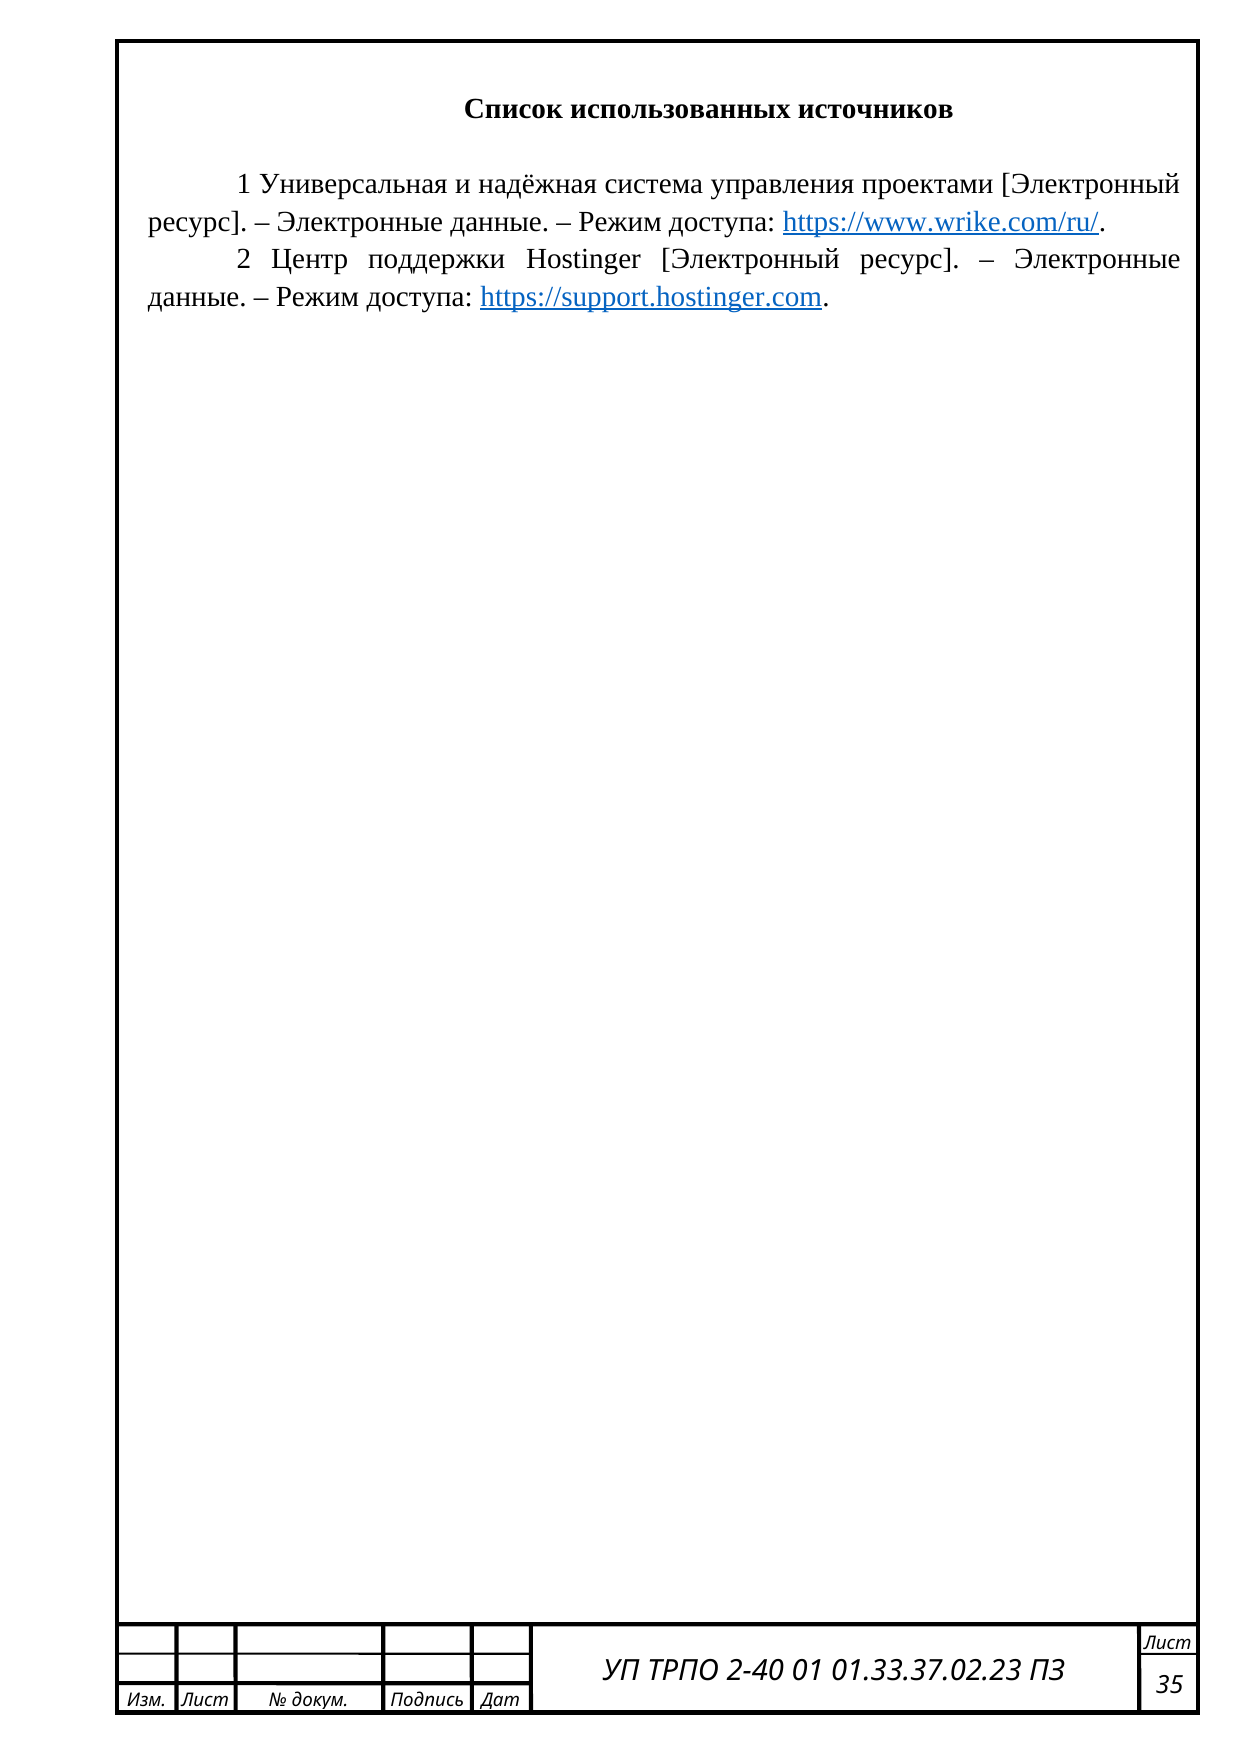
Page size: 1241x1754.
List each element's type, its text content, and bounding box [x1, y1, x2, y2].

text Список использованных источников [148, 89, 1181, 126]
text 2 Центр поддержки Hostinger [Электронный ресурс]. – Электронные данные. – Режим доступа: https://support.hostinger.com. [148, 239, 1181, 314]
text 1 Универсальная и надёжная система управления проектами [Электронный ресурс]. – Электронные данные. – Режим доступа: https://www.wrike.com/ru/. [148, 164, 1181, 239]
